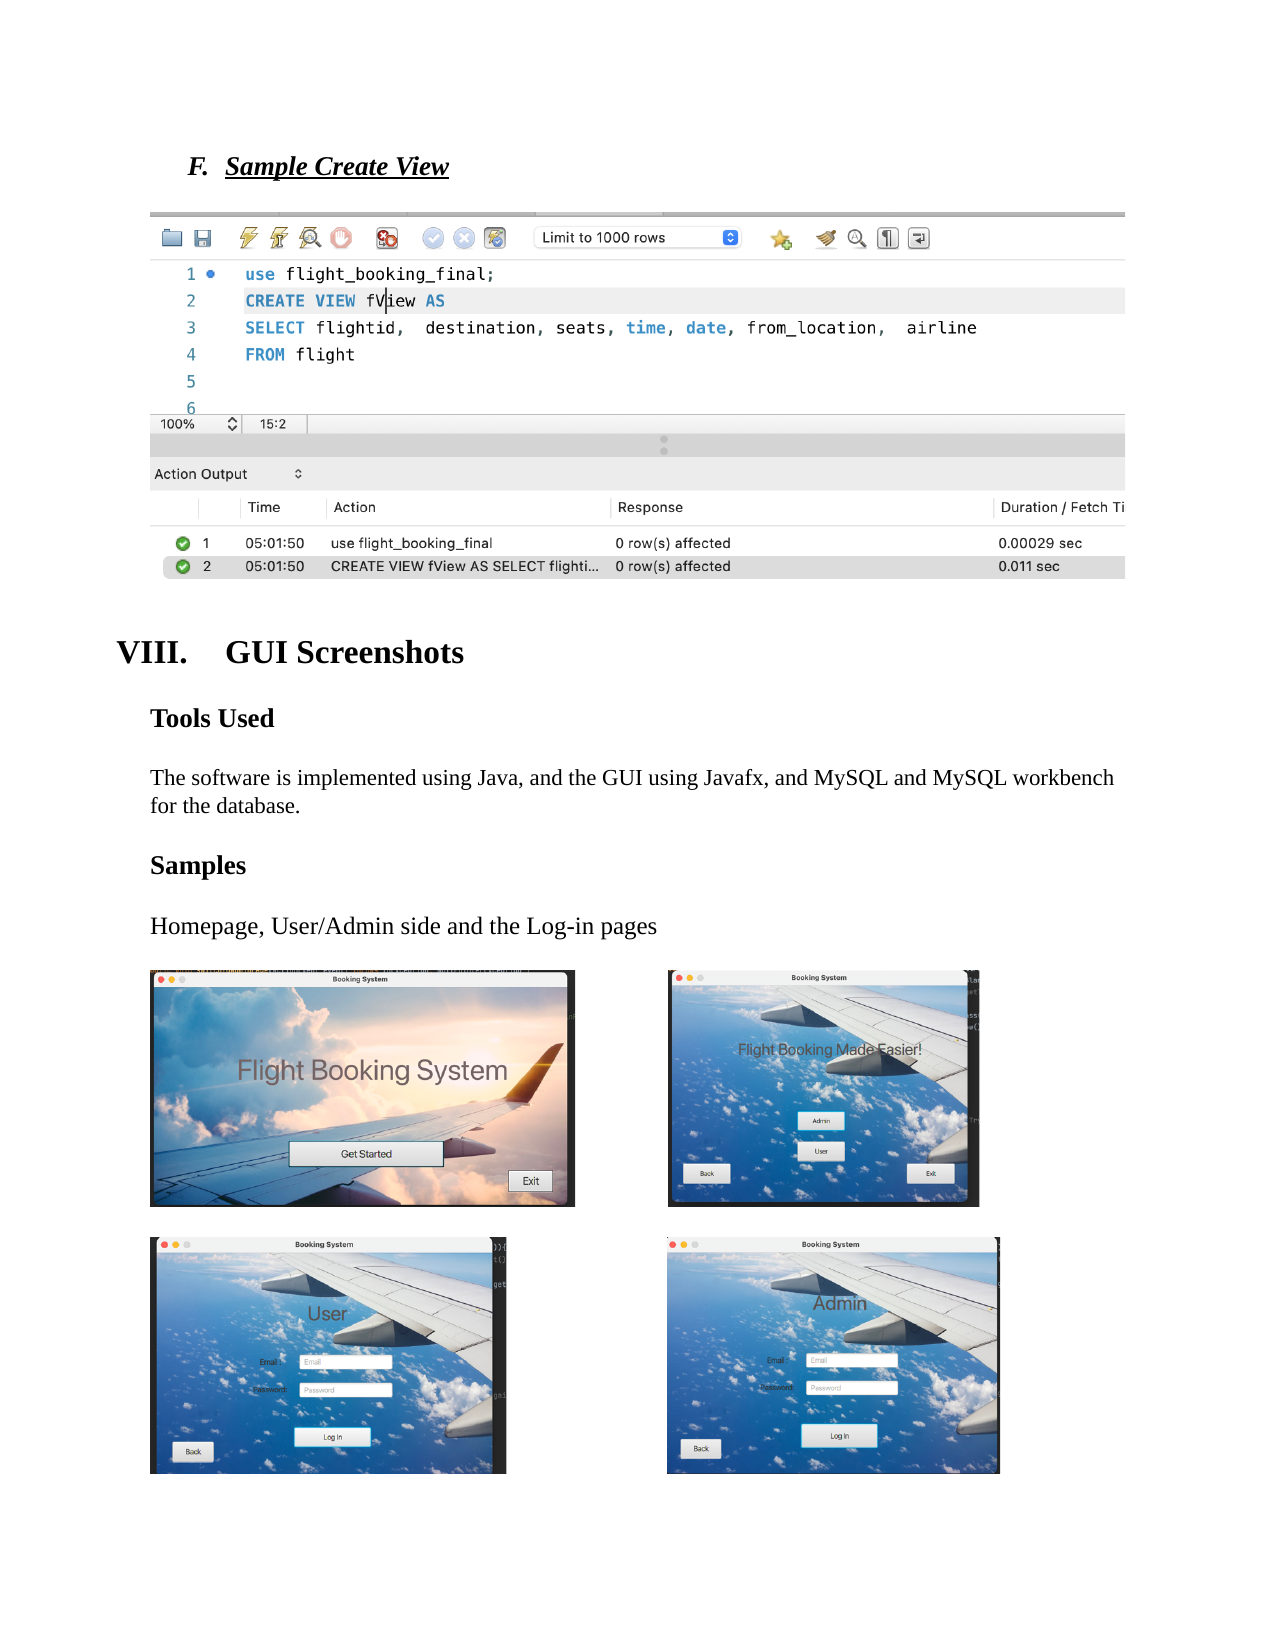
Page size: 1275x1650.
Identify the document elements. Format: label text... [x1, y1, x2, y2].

subtitle Sample Create View [187, 150, 1125, 181]
picture [150, 1237, 507, 1474]
text The software is implemented using Java, and the GUI using Javafx, and MySQL and MySQL workbench for the database. [150, 764, 1125, 818]
picture [150, 212, 1125, 601]
subtitle GUI Screenshots [187, 632, 1125, 670]
subtitle Samples [150, 849, 1125, 880]
text Homepage, User/Admin side and the Log-in pages [150, 911, 1125, 939]
picture [667, 1237, 1001, 1474]
subtitle Tools Used [150, 702, 1125, 733]
picture [150, 970, 575, 1207]
picture [668, 970, 980, 1207]
